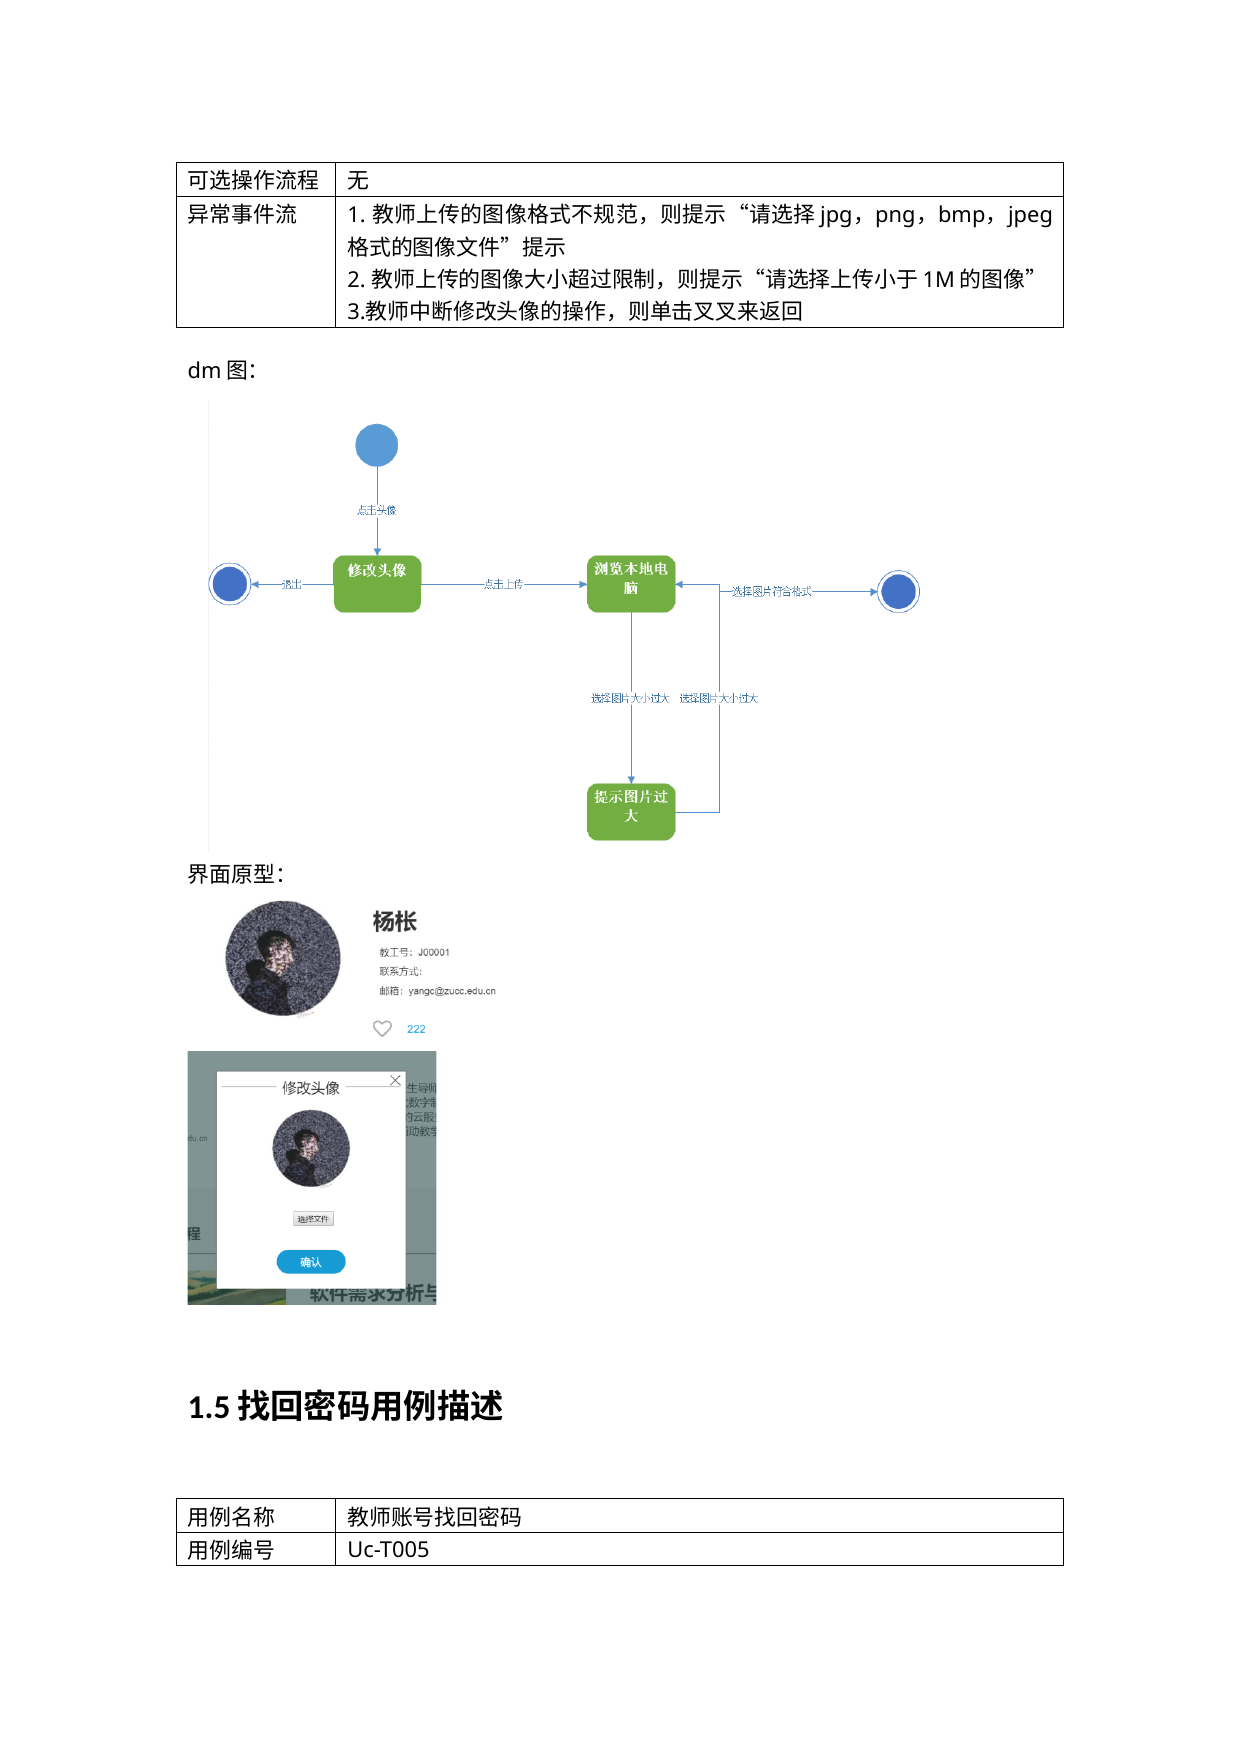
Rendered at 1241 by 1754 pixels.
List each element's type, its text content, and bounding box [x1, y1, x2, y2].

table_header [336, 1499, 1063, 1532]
subtitle 1.5找回密码用例描述 [187, 1371, 1053, 1436]
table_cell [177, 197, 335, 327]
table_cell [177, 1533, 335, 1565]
picture [187, 889, 505, 1045]
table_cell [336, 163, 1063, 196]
text 界面原型： [187, 857, 1053, 889]
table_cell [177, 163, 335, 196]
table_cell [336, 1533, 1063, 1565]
picture [187, 401, 1053, 854]
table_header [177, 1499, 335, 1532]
subtitle dm图： [187, 353, 1053, 385]
picture [187, 1051, 437, 1305]
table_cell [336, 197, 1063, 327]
